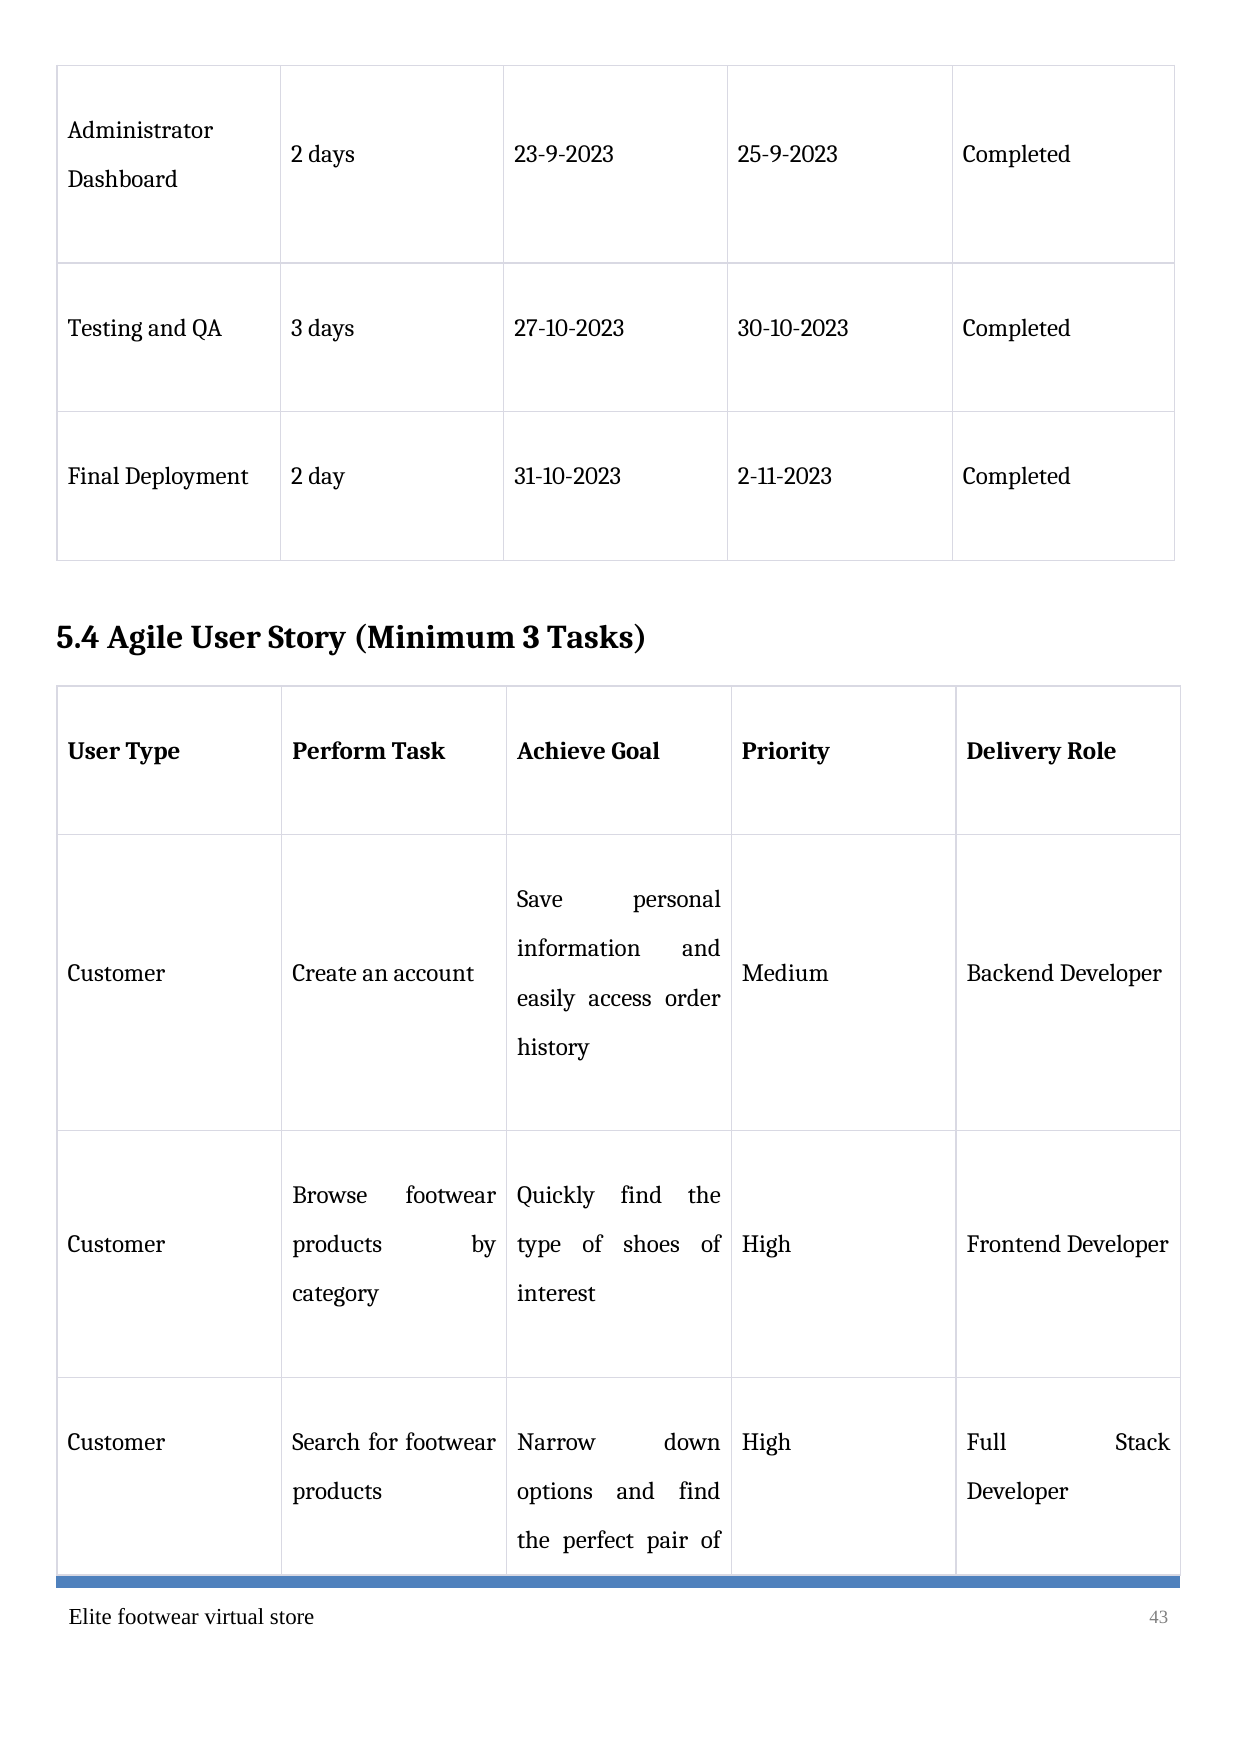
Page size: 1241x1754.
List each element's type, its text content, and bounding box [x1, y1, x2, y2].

table_cell Create an account [282, 835, 506, 1130]
table_header User Type [58, 687, 281, 834]
table_cell 2 days [281, 66, 503, 262]
table_cell Backend Developer [957, 835, 1180, 1130]
text 5.4 Agile User Story (Minimum 3 Tasks) [56, 618, 1180, 657]
table_cell Customer [58, 835, 281, 1130]
table_cell Frontend Developer [957, 1131, 1180, 1377]
table_cell 31-10-2023 [504, 412, 727, 559]
table_cell 23-9-2023 [504, 66, 727, 262]
table_cell Customer [58, 1378, 281, 1574]
table_cell Completed [953, 264, 1174, 411]
table_cell 3 days [281, 264, 503, 411]
table_cell Browse footwear products by category [282, 1131, 506, 1377]
table_cell High [732, 1378, 955, 1574]
table_cell Quickly find the type of shoes of interest [507, 1131, 731, 1377]
table_cell 30-10-2023 [728, 264, 952, 411]
table_cell Medium [732, 835, 955, 1130]
table_cell 27-10-2023 [504, 264, 727, 411]
table_cell Administrator Dashboard [58, 66, 280, 262]
table_cell 2 day [281, 412, 503, 559]
table_header Achieve Goal [507, 687, 731, 834]
table_header Delivery Role [957, 687, 1180, 834]
table_cell High [732, 1131, 955, 1377]
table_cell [957, 1378, 1180, 1574]
table_cell Customer [58, 1131, 281, 1377]
table_header Priority [732, 687, 955, 834]
table_cell Completed [953, 66, 1174, 262]
table_header Perform Task [282, 687, 506, 834]
table_cell Final Deployment [58, 412, 280, 559]
table_cell Completed [953, 412, 1174, 559]
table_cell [507, 1378, 731, 1574]
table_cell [282, 1378, 506, 1574]
table_cell Testing and QA [58, 264, 280, 411]
table_cell 2-11-2023 [728, 412, 952, 559]
table_cell 25-9-2023 [728, 66, 952, 262]
table_cell Save personal information and easily access order history [507, 835, 731, 1130]
